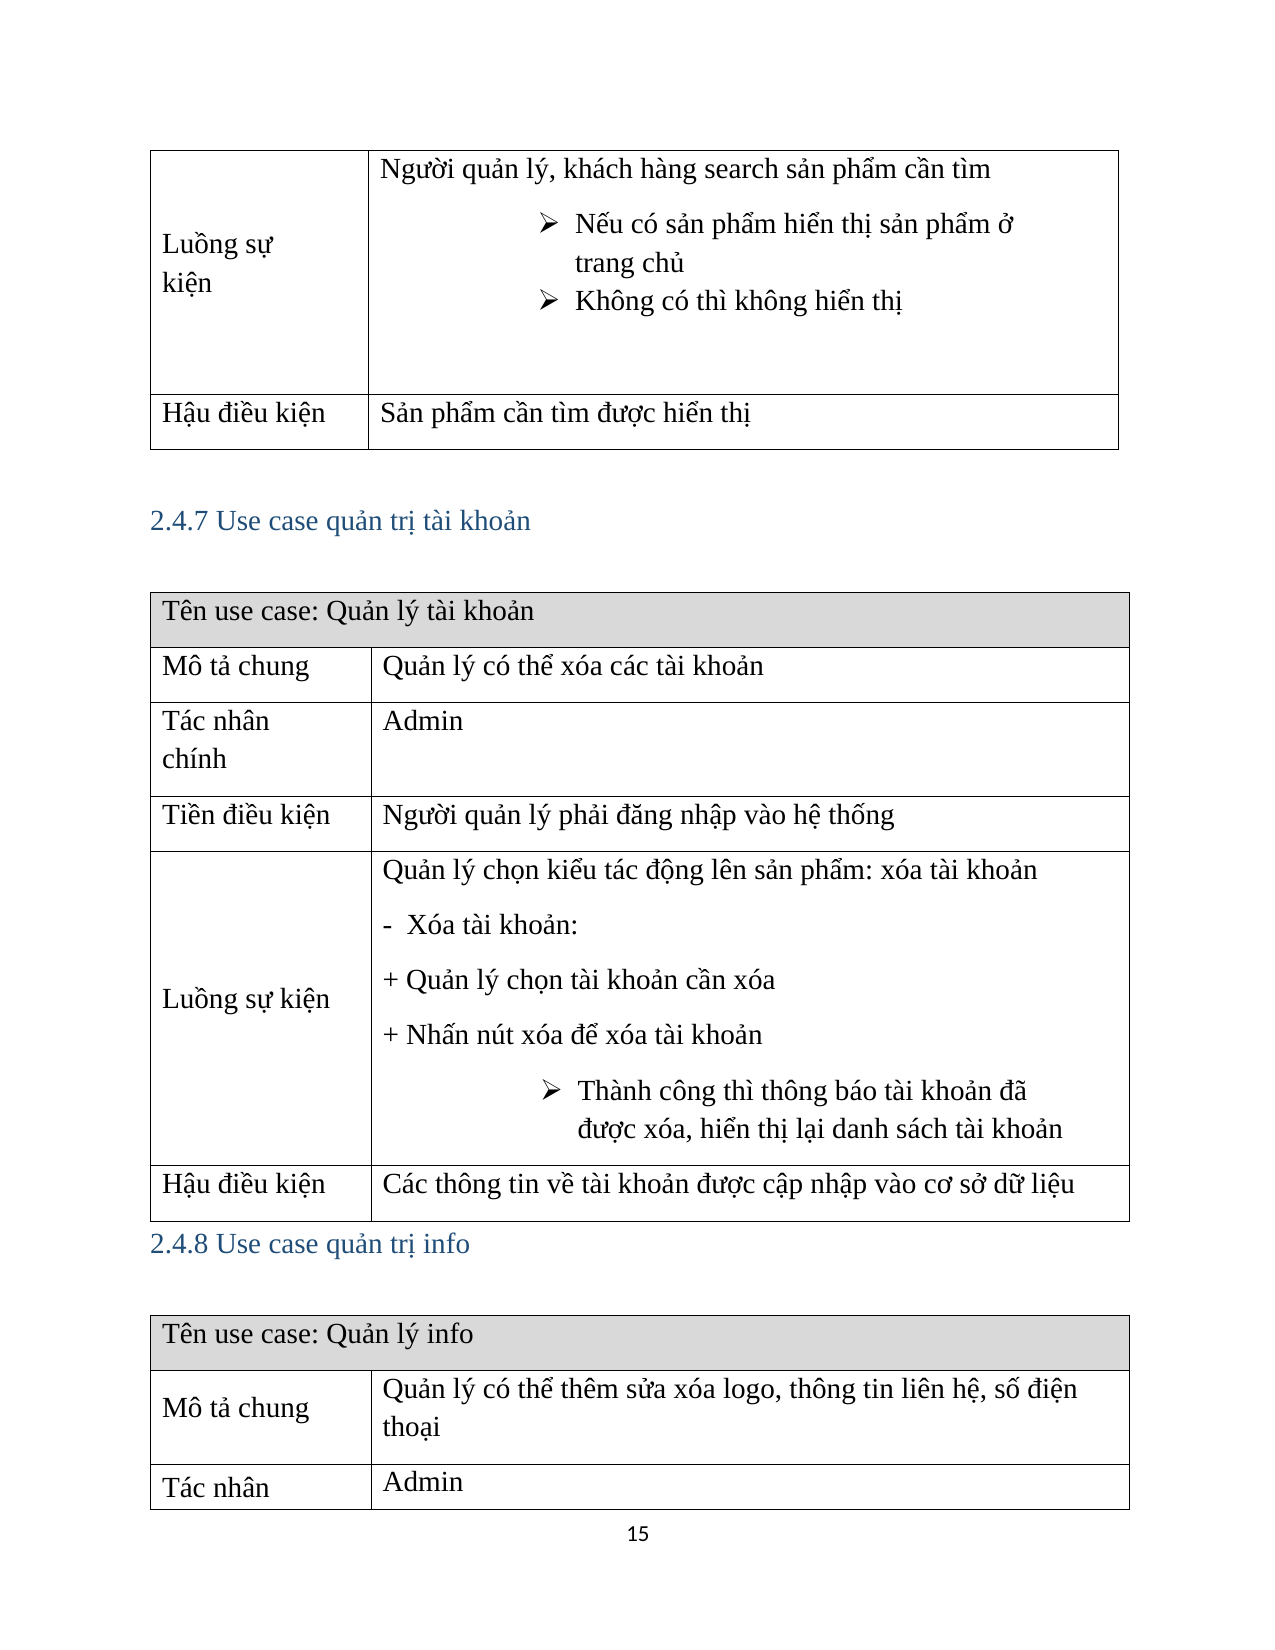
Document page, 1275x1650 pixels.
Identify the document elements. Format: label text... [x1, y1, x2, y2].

table_cell Các thông tin về tài khoản được cập nhập vào cơ sở dữ liệu [372, 1166, 1129, 1221]
table_cell Người quản lý, khách hàng search sản phẩm cần tìm Nếu có sản phẩm hiển thị sản phẩm ở trang chủ Không có thì không hiển thị [369, 151, 1118, 394]
table_cell Admin [372, 703, 1129, 796]
table_cell Quản lý chọn kiểu tác động lên sản phẩm: xóa tài khoản - Xóa tài khoản: + Quản lý chọn tài khoản cần xóa + Nhấn nút xóa để xóa tài khoản Thành công thì thông báo tài khoản đã được xóa, hiển thị lại danh sách tài khoản [372, 852, 1129, 1165]
table_cell Quản lý có thể thêm sửa xóa logo, thông tin liên hệ, số điện thoại [372, 1371, 1129, 1463]
table_cell Mô tả chung [151, 1371, 371, 1463]
table_cell Hậu điều kiện [151, 1166, 371, 1221]
table_header Tên use case: Quản lý tài khoản [151, 593, 1129, 647]
table_cell Sản phẩm cần tìm được hiển thị [369, 395, 1118, 449]
table_cell Tiền điều kiện [151, 797, 371, 851]
table_cell Tác nhân chính [151, 703, 371, 796]
table_cell Hậu điều kiện [151, 395, 368, 449]
table_cell Mô tả chung [151, 648, 371, 702]
table_header Tên use case: Quản lý info [151, 1316, 1129, 1370]
table_cell Luồng sự kiện [151, 151, 368, 394]
table_cell Quản lý có thể xóa các tài khoản [372, 648, 1129, 702]
subtitle 2.4.7 Use case quản trị tài khoản [150, 503, 1125, 536]
table_cell Admin [372, 1465, 1129, 1508]
subtitle 2.4.8 Use case quản trị info [150, 1226, 1125, 1259]
table_cell Tác nhân chính [151, 1465, 371, 1508]
table_cell Người quản lý phải đăng nhập vào hệ thống [372, 797, 1129, 851]
table_cell Luồng sự kiện [151, 852, 371, 1165]
